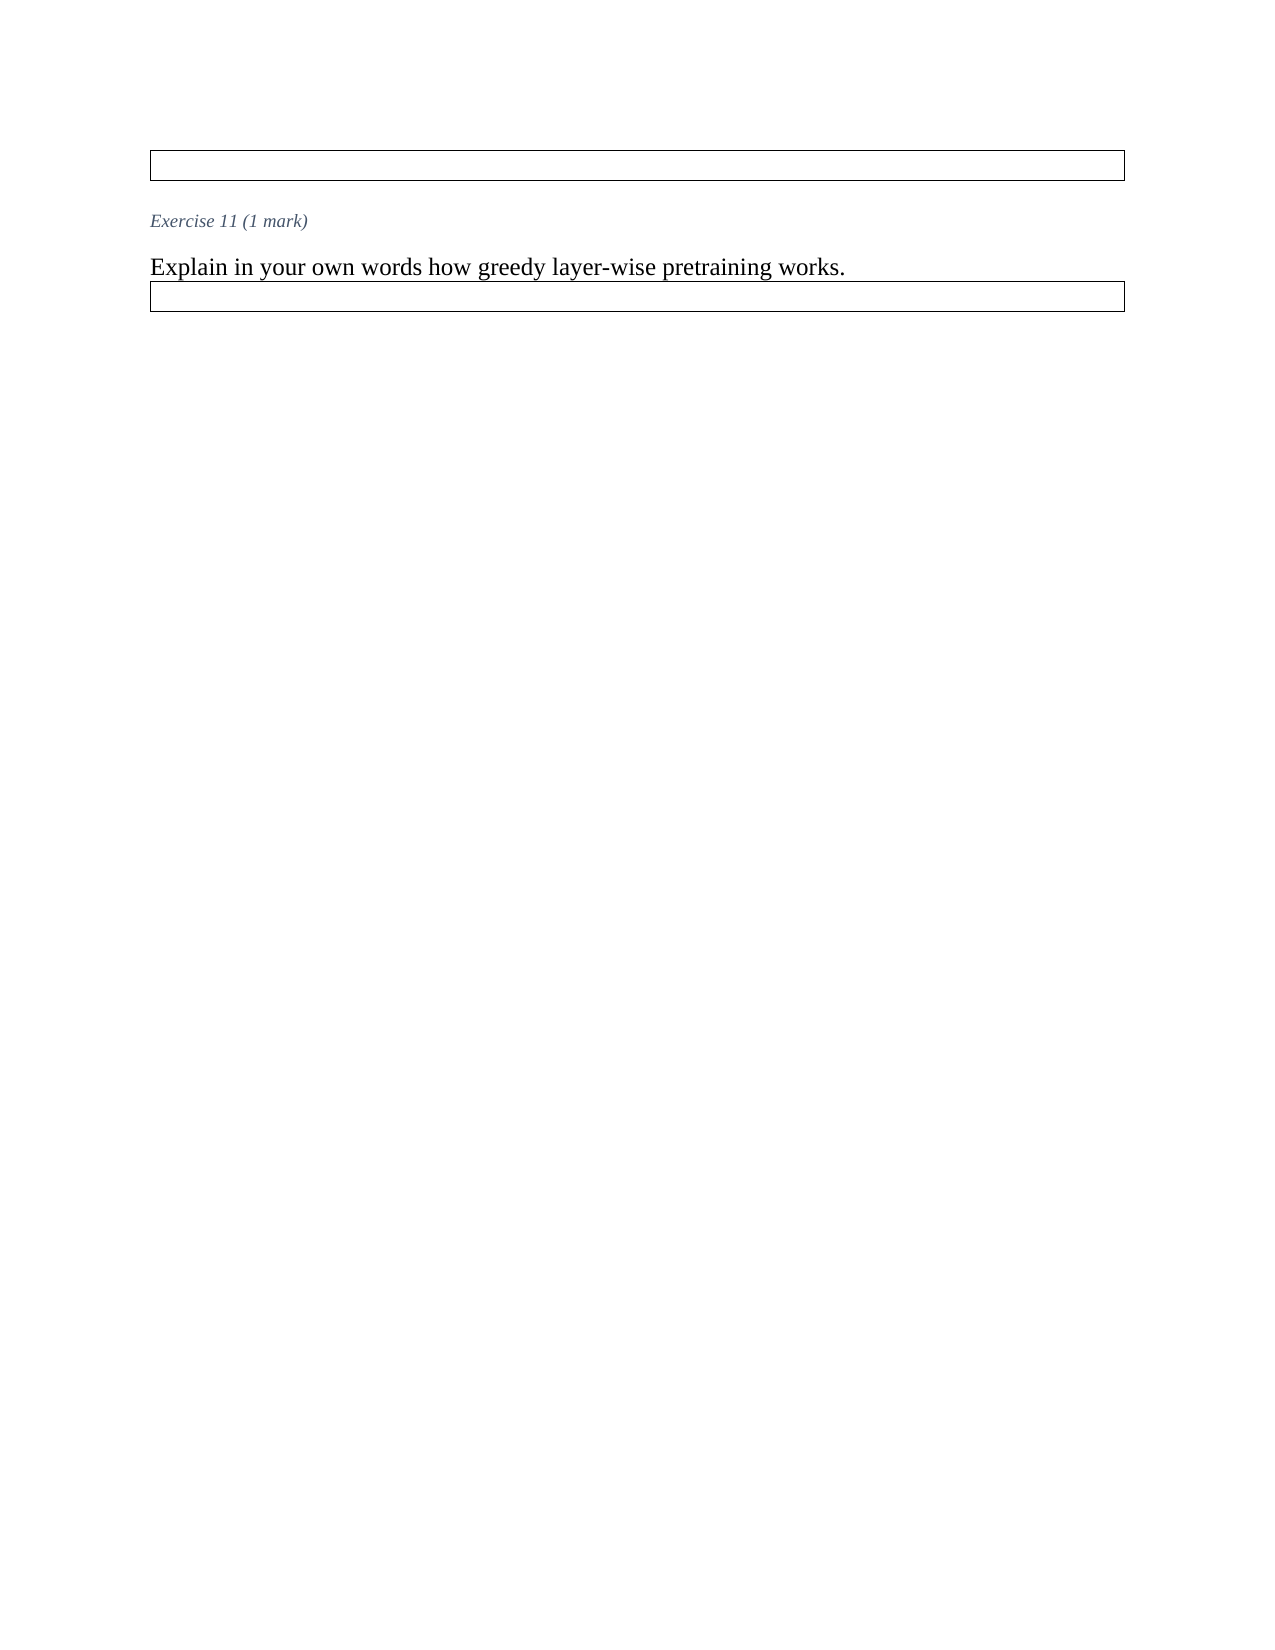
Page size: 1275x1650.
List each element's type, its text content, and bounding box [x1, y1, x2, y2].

table_header [151, 282, 1124, 311]
table_header [151, 151, 1124, 180]
text Explain in your own words how greedy layer-wise pretraining works. [150, 252, 1125, 281]
